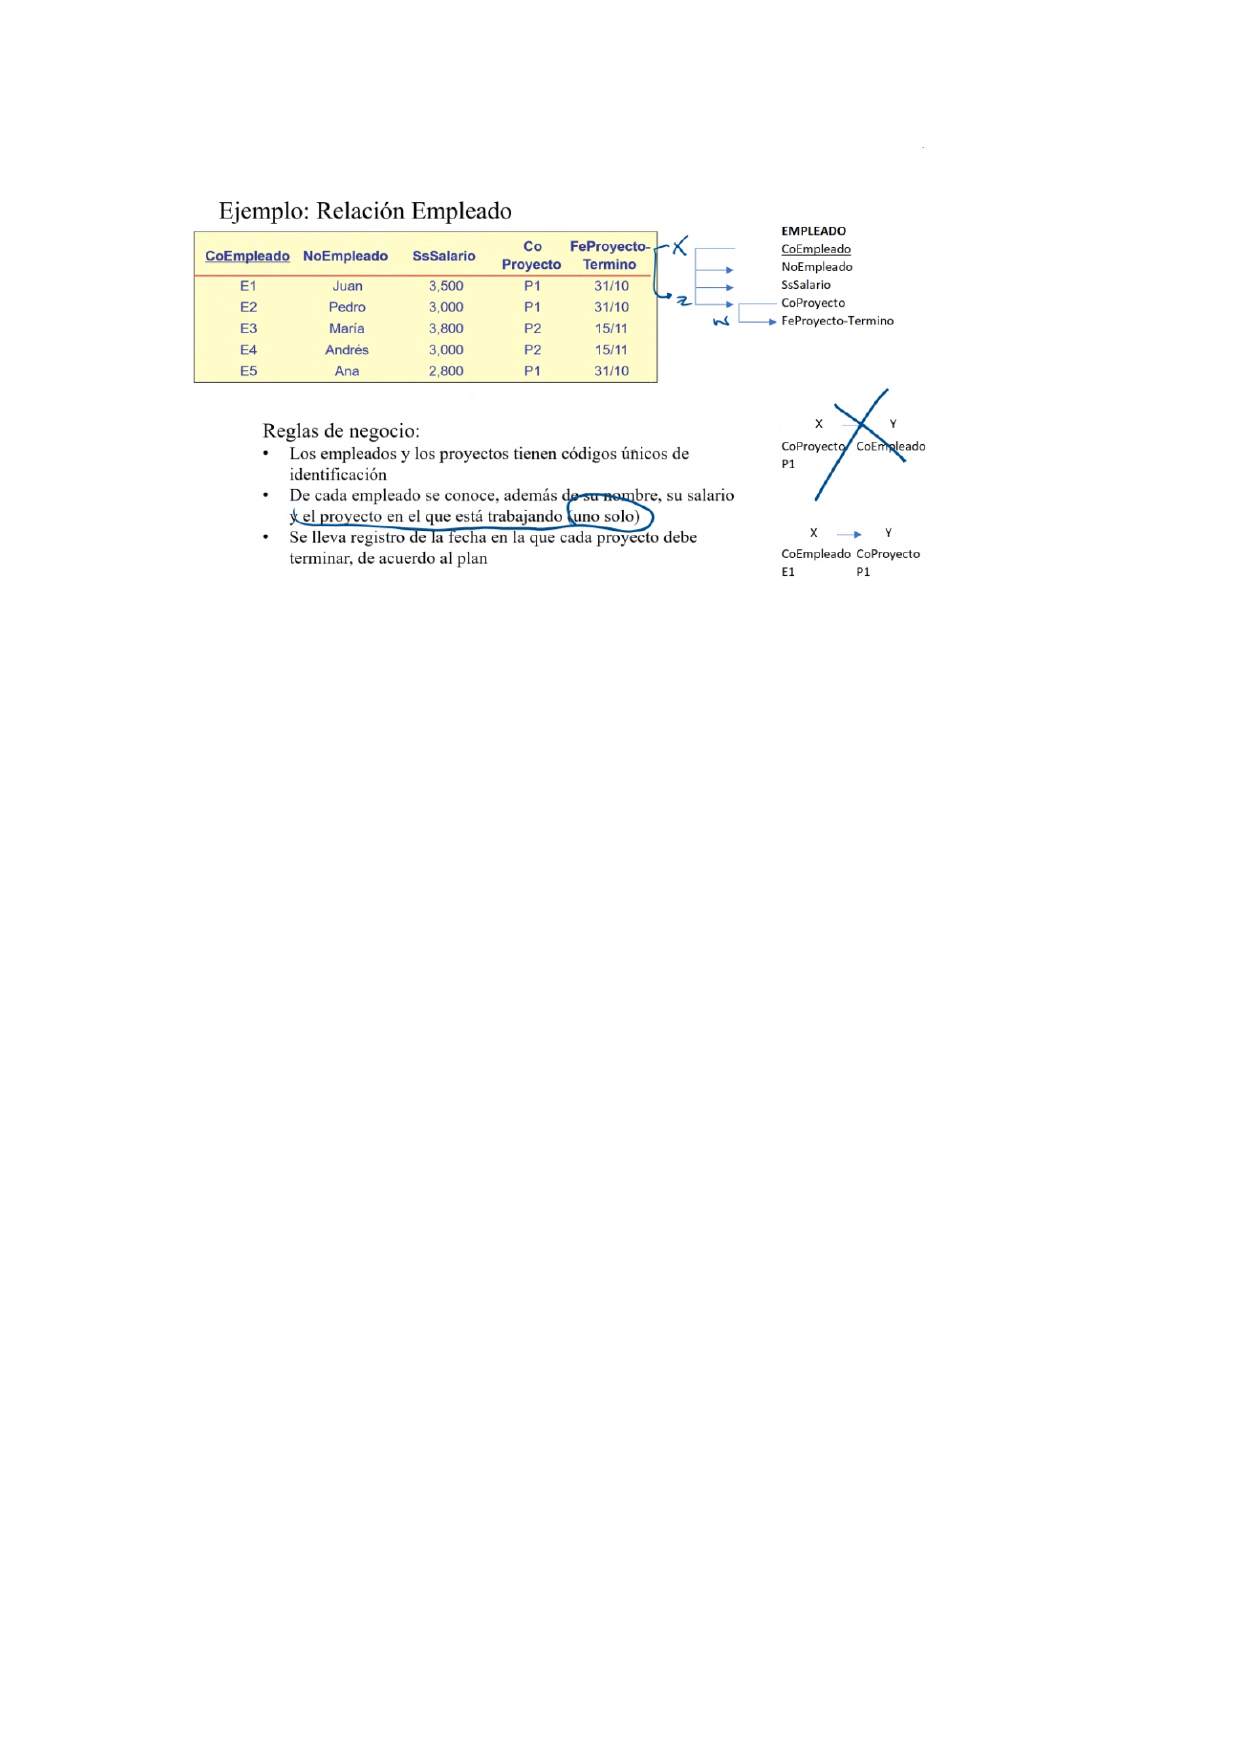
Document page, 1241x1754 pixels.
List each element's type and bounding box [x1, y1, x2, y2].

picture [177, 147, 1063, 603]
